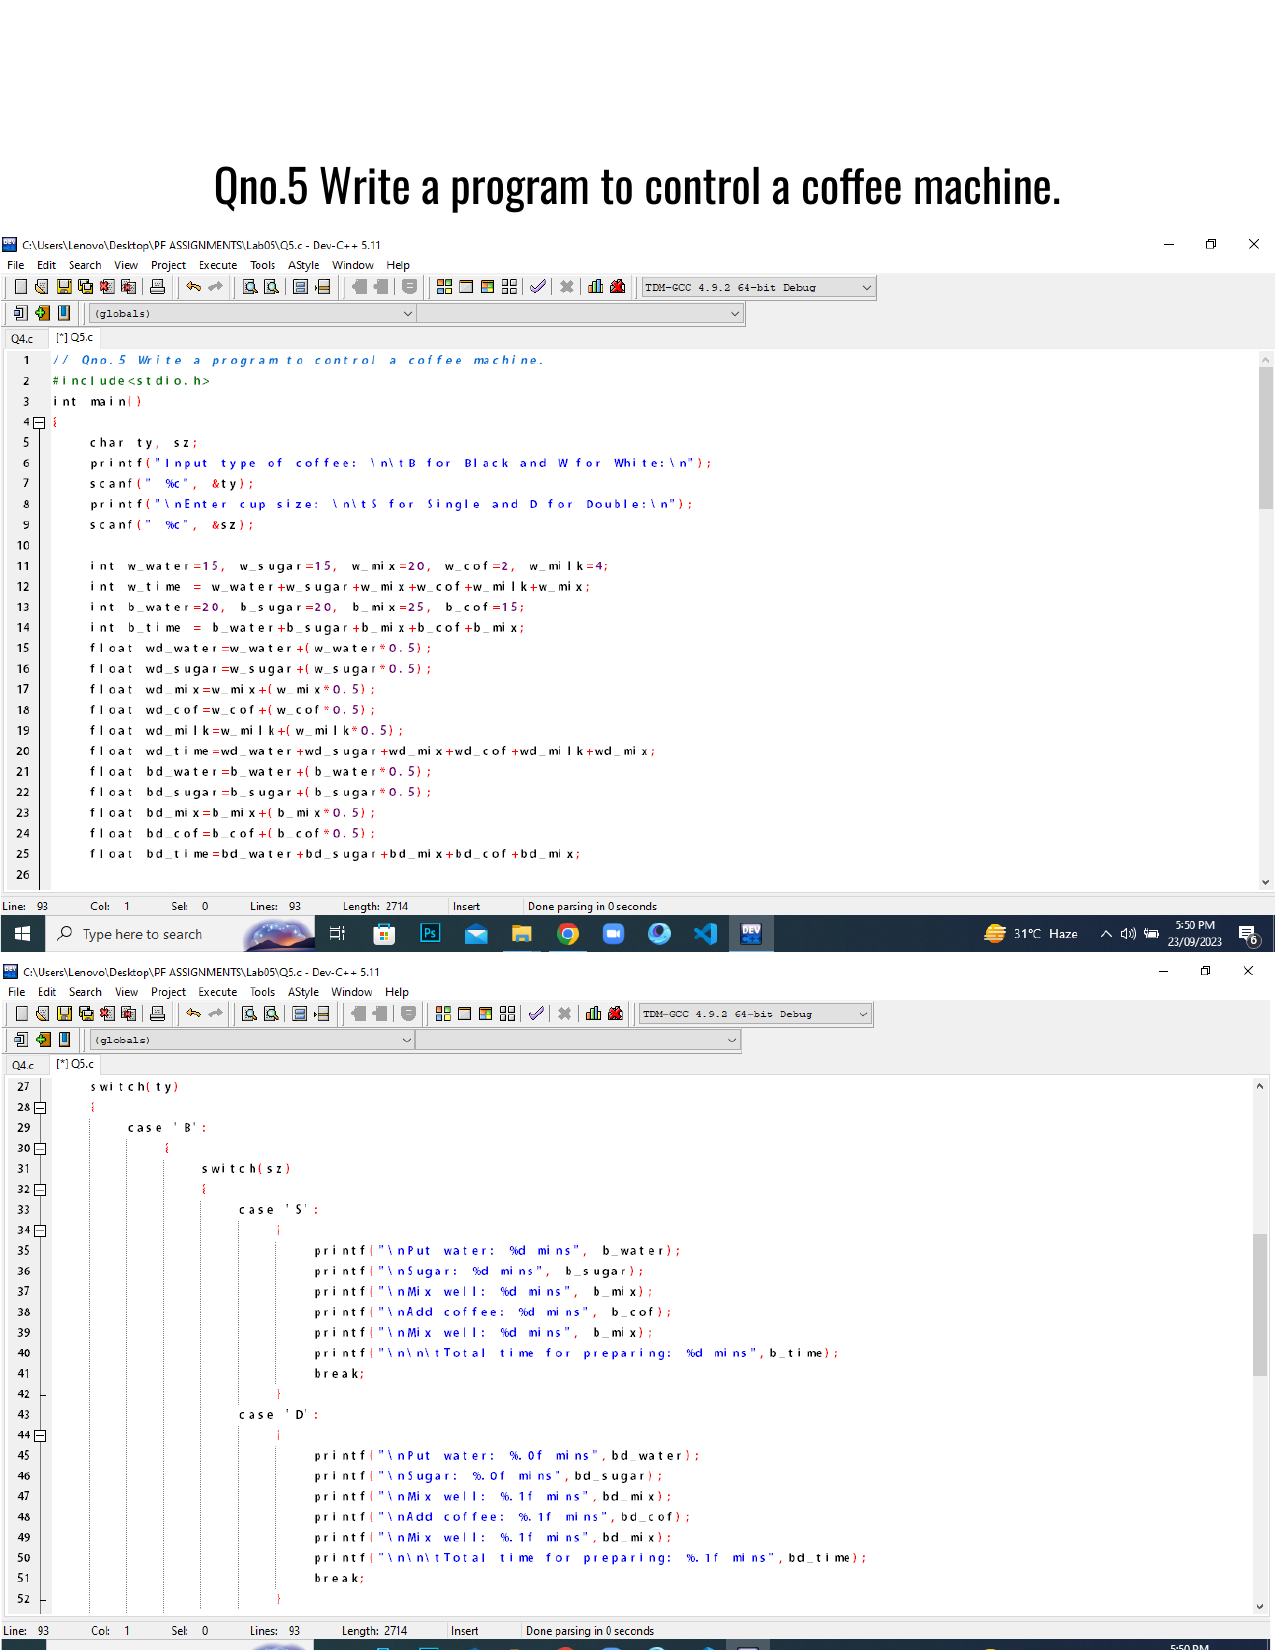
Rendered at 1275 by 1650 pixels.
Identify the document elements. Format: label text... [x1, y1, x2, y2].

picture [0, 234, 1275, 952]
picture [1, 961, 1271, 1650]
text Qno.5 Write a program to control a coffee machine. [150, 150, 1125, 218]
